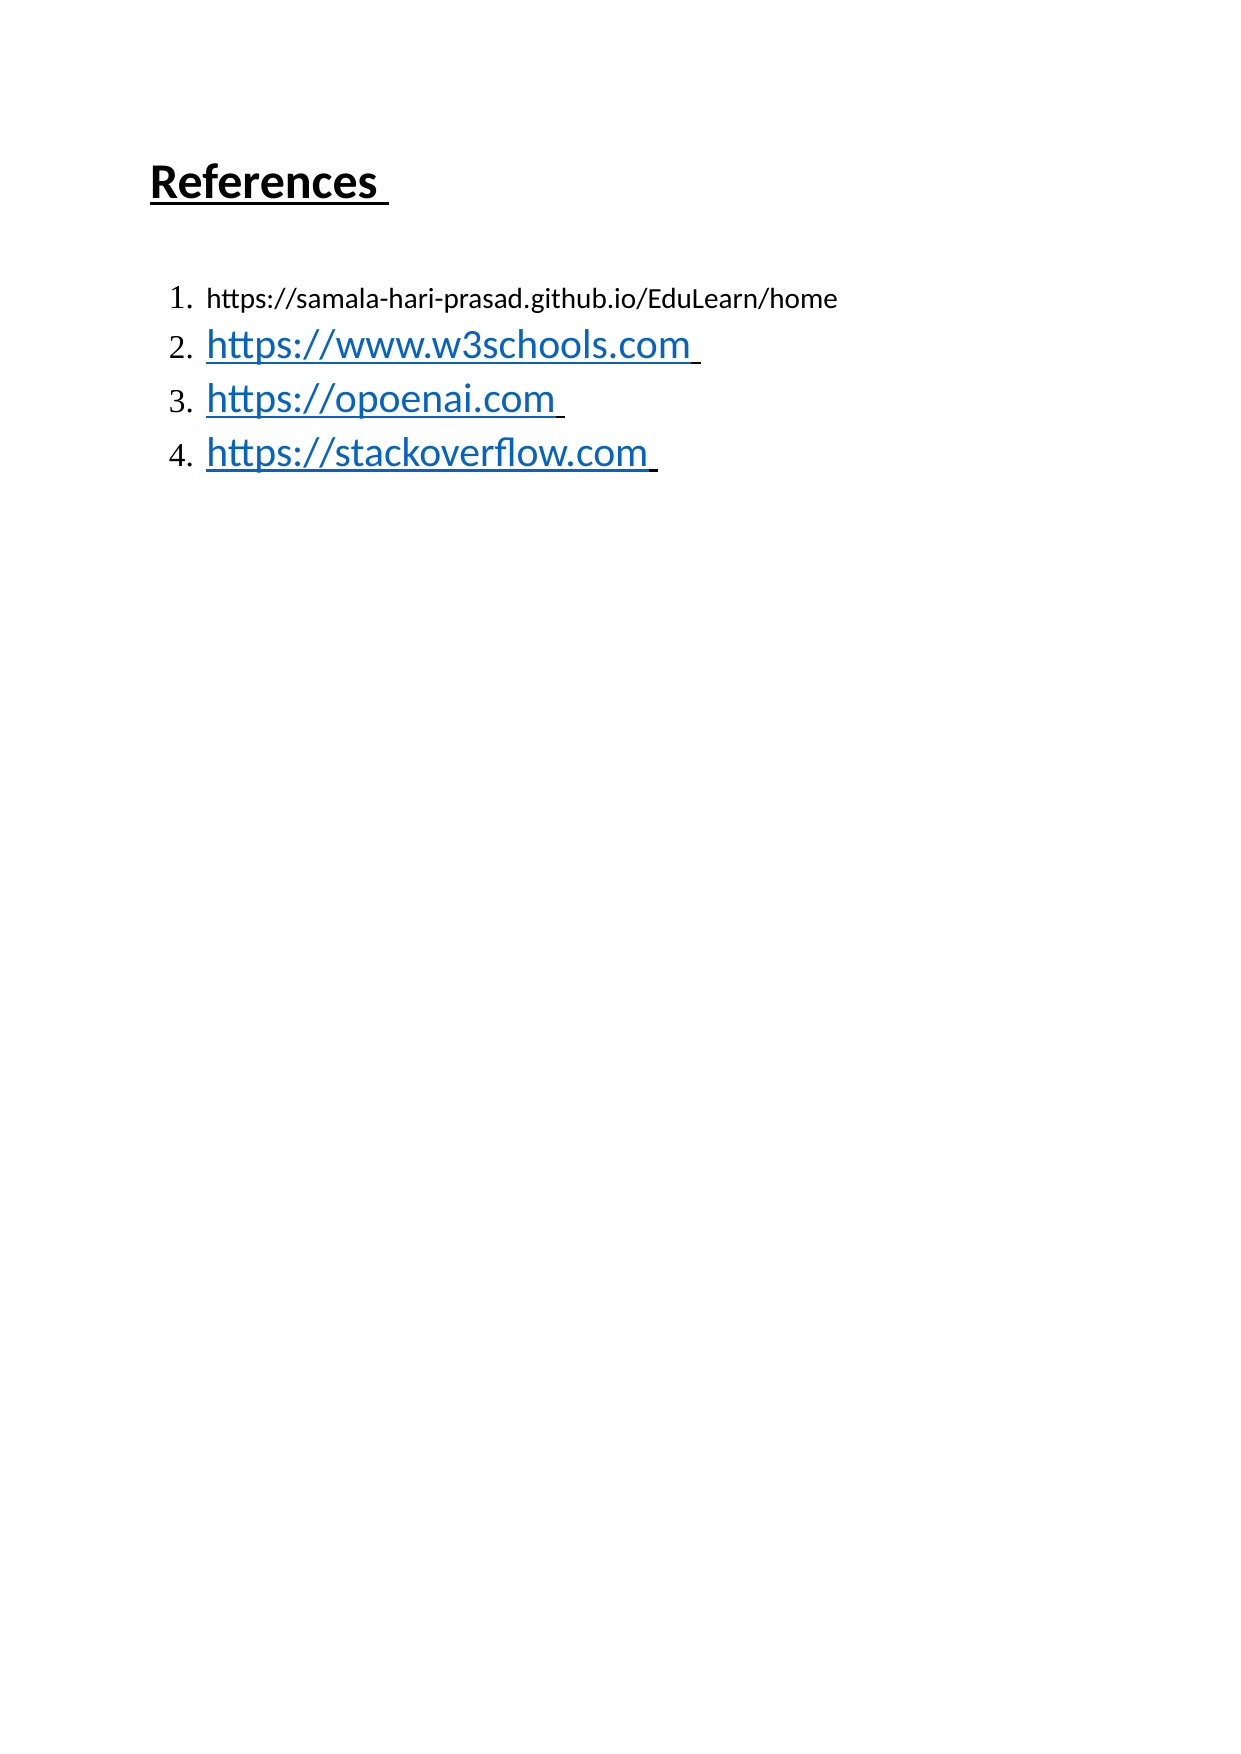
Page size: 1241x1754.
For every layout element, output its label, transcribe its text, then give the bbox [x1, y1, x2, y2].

text References [150, 150, 1090, 211]
list https://opoenai.com [169, 372, 841, 423]
list https://samala-hari-prasad.github.io/EduLearn/home [169, 278, 841, 316]
list https://www.w3schools.com [169, 318, 841, 369]
list https://stackoverflow.com [169, 426, 841, 477]
